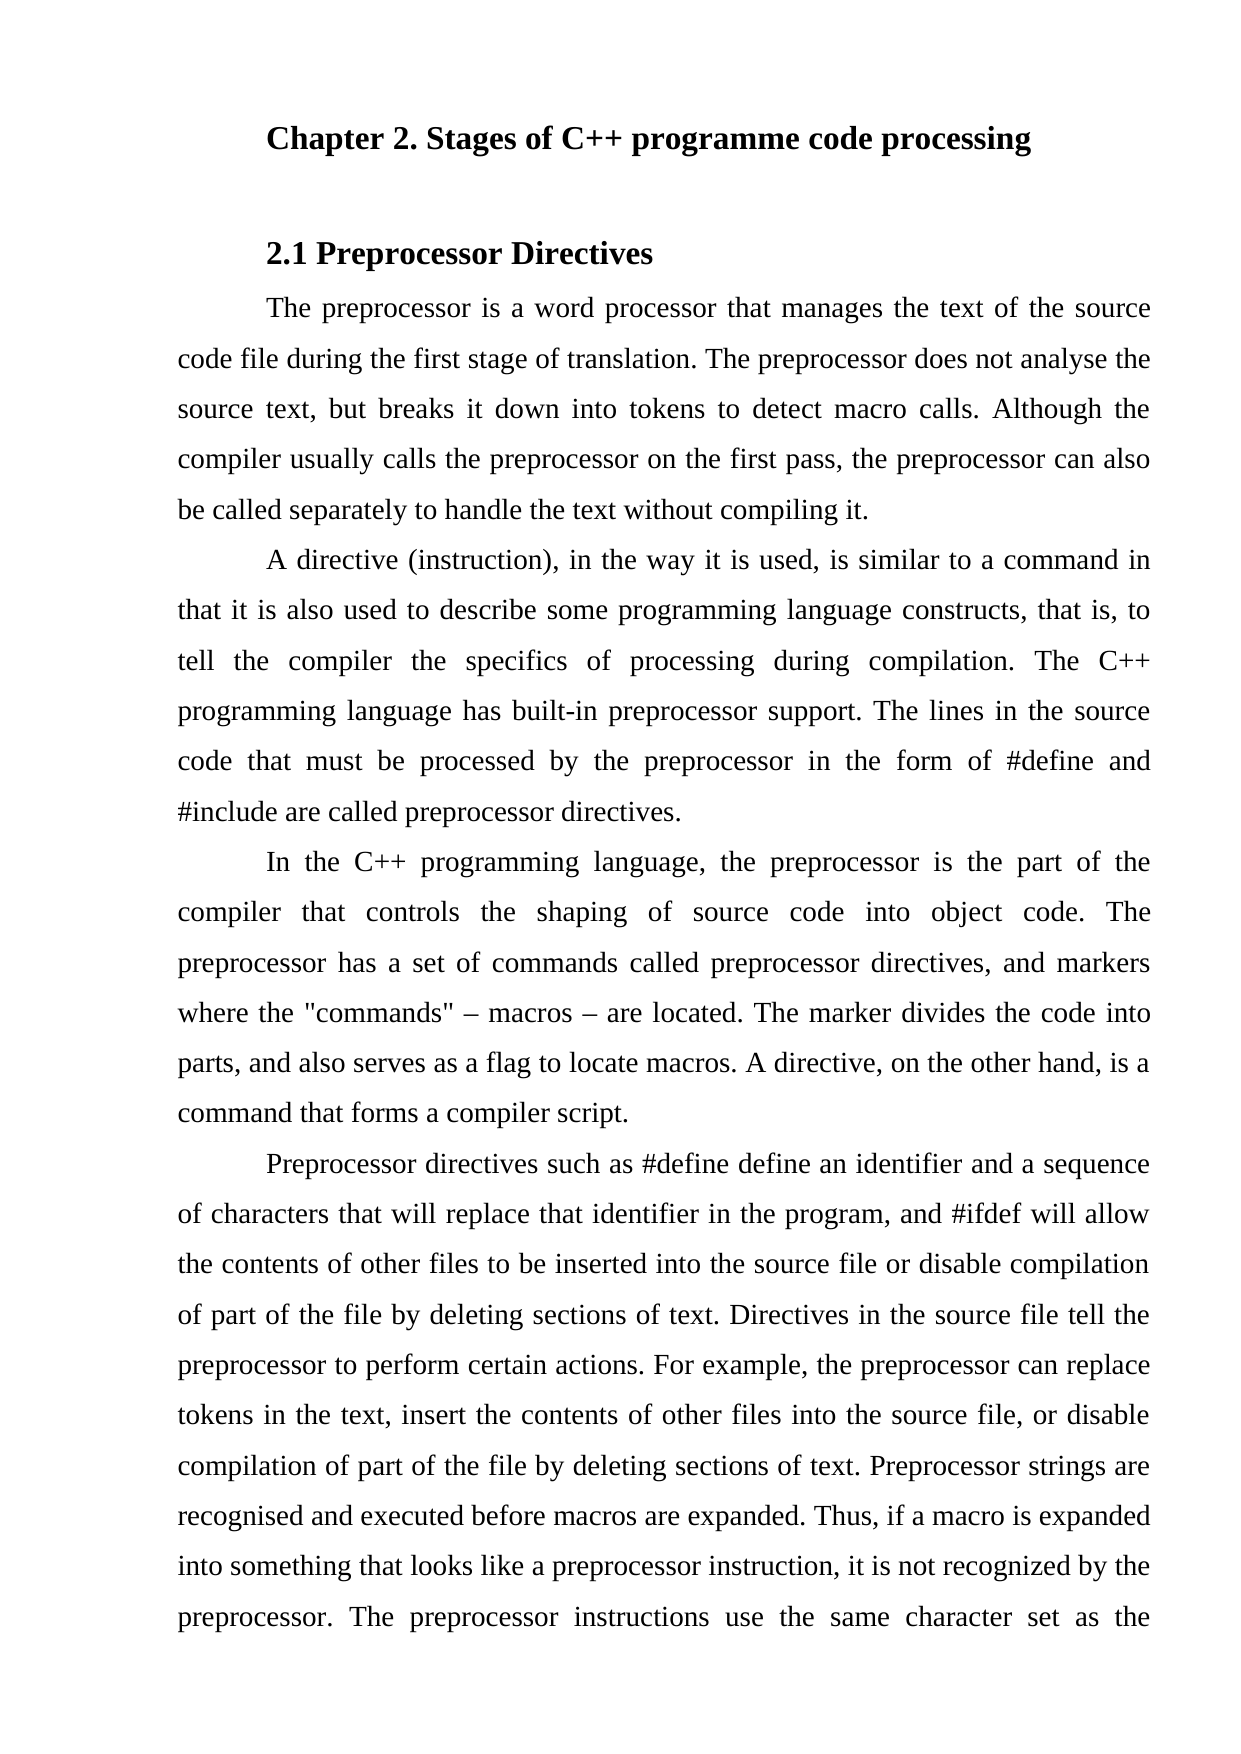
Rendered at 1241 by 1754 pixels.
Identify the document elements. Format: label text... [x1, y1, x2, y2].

subtitle 2.1 Preprocessor Directives [177, 233, 1152, 271]
text A directive (instruction), in the way it is used, is similar to a command in that it is also used to describe some programming language constructs, that is, to tell the compiler the specifics of processing during compilation. The C++ programming language has built-in preprocessor support. The lines in the source code that must be processed by the preprocessor in the form of #define and #include are called preprocessor directives. [177, 542, 1152, 827]
text The preprocessor is a word processor that manages the text of the source code file during the first stage of translation. The preprocessor does not analyse the source text, but breaks it down into tokens to detect macro calls. Although the compiler usually calls the preprocessor on the first pass, the preprocessor can also be called separately to handle the text without compiling it. [177, 291, 1152, 525]
subtitle Chapter 2. Stages of C++ programme code processing [177, 118, 1152, 156]
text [177, 1146, 1152, 1632]
text In the C++ programming language, the preprocessor is the part of the compiler that controls the shaping of source code into object code. The preprocessor has a set of commands called preprocessor directives, and markers where the "commands" – macros – are located. The marker divides the code into parts, and also serves as a flag to locate macros. A directive, on the other hand, is a command that forms a compiler script. [177, 844, 1152, 1129]
